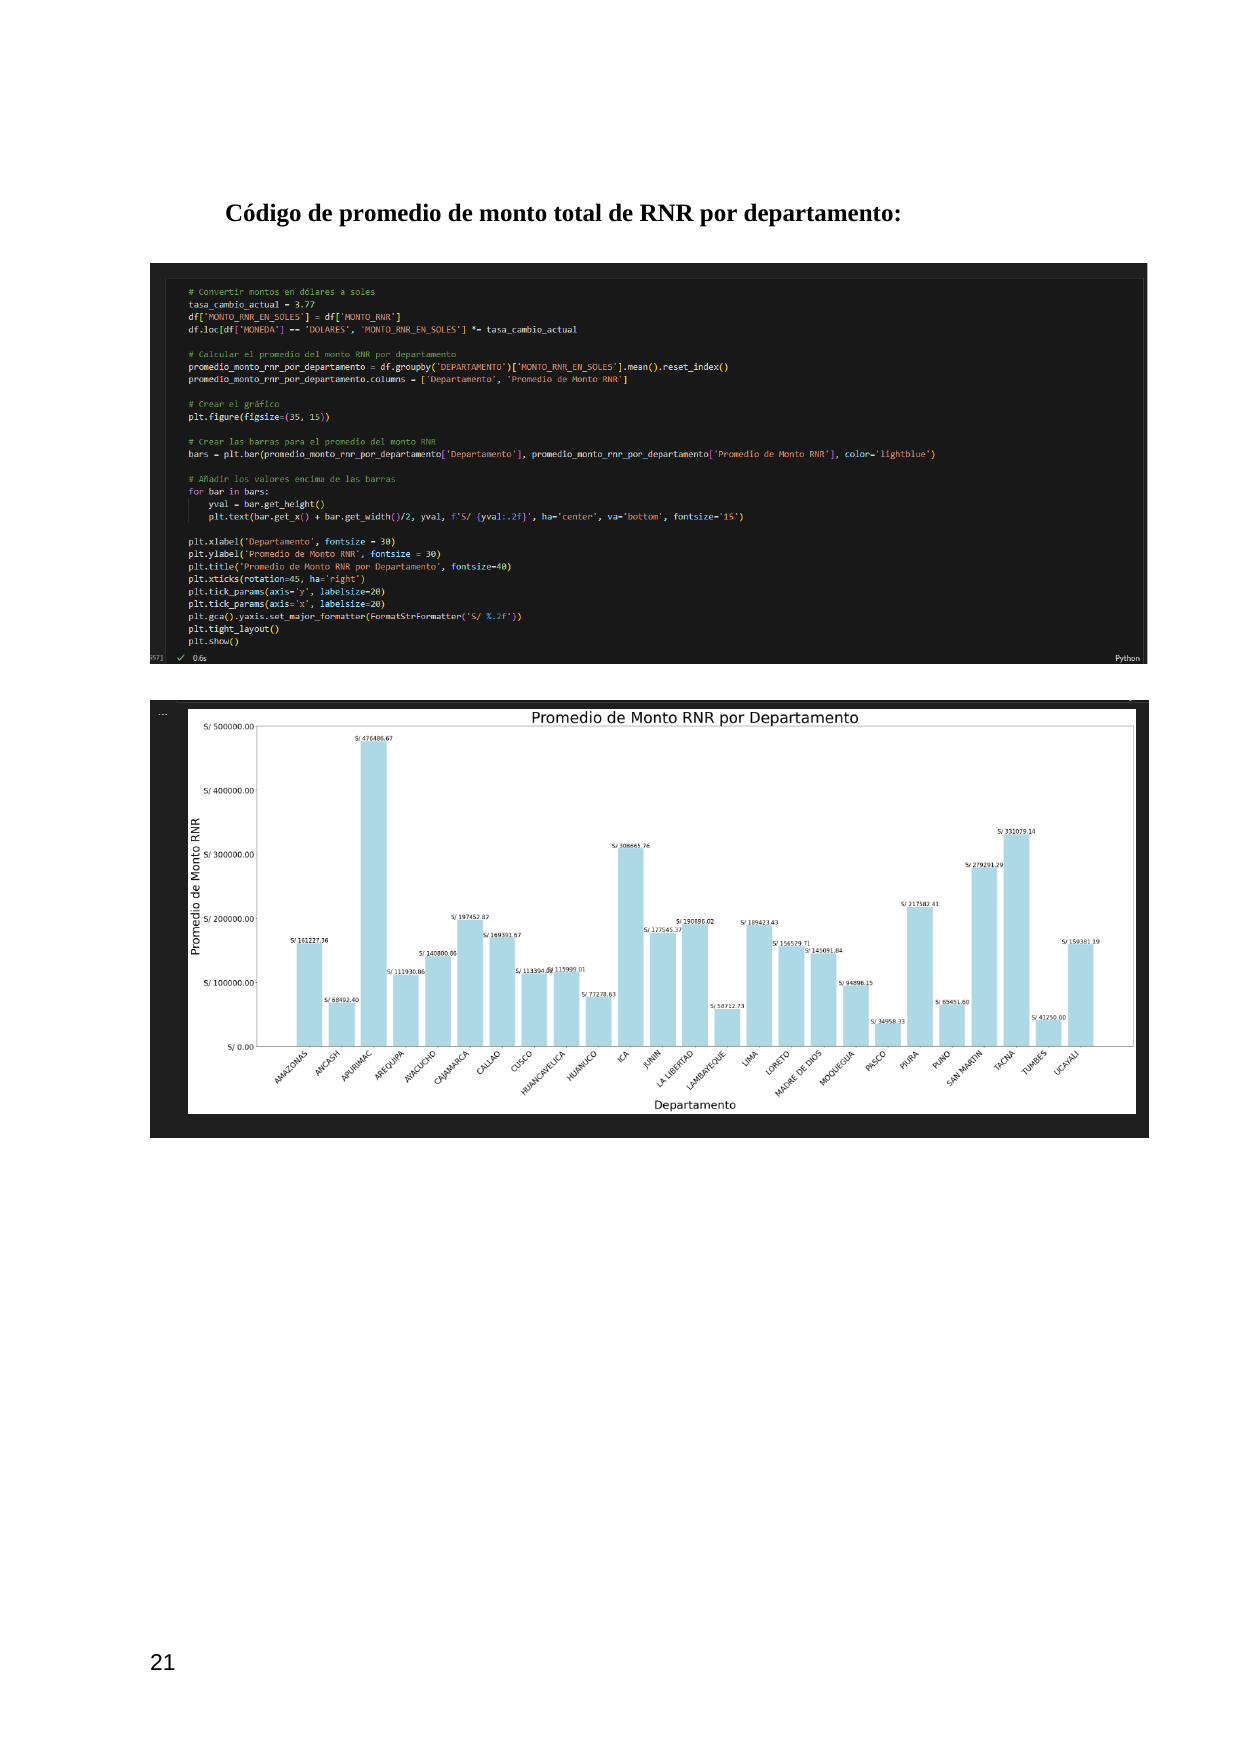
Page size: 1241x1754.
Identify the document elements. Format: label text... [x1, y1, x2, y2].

picture [150, 263, 1148, 664]
text Código de promedio de monto total de RNR por departamento: [225, 198, 1090, 226]
picture [150, 700, 1149, 1138]
